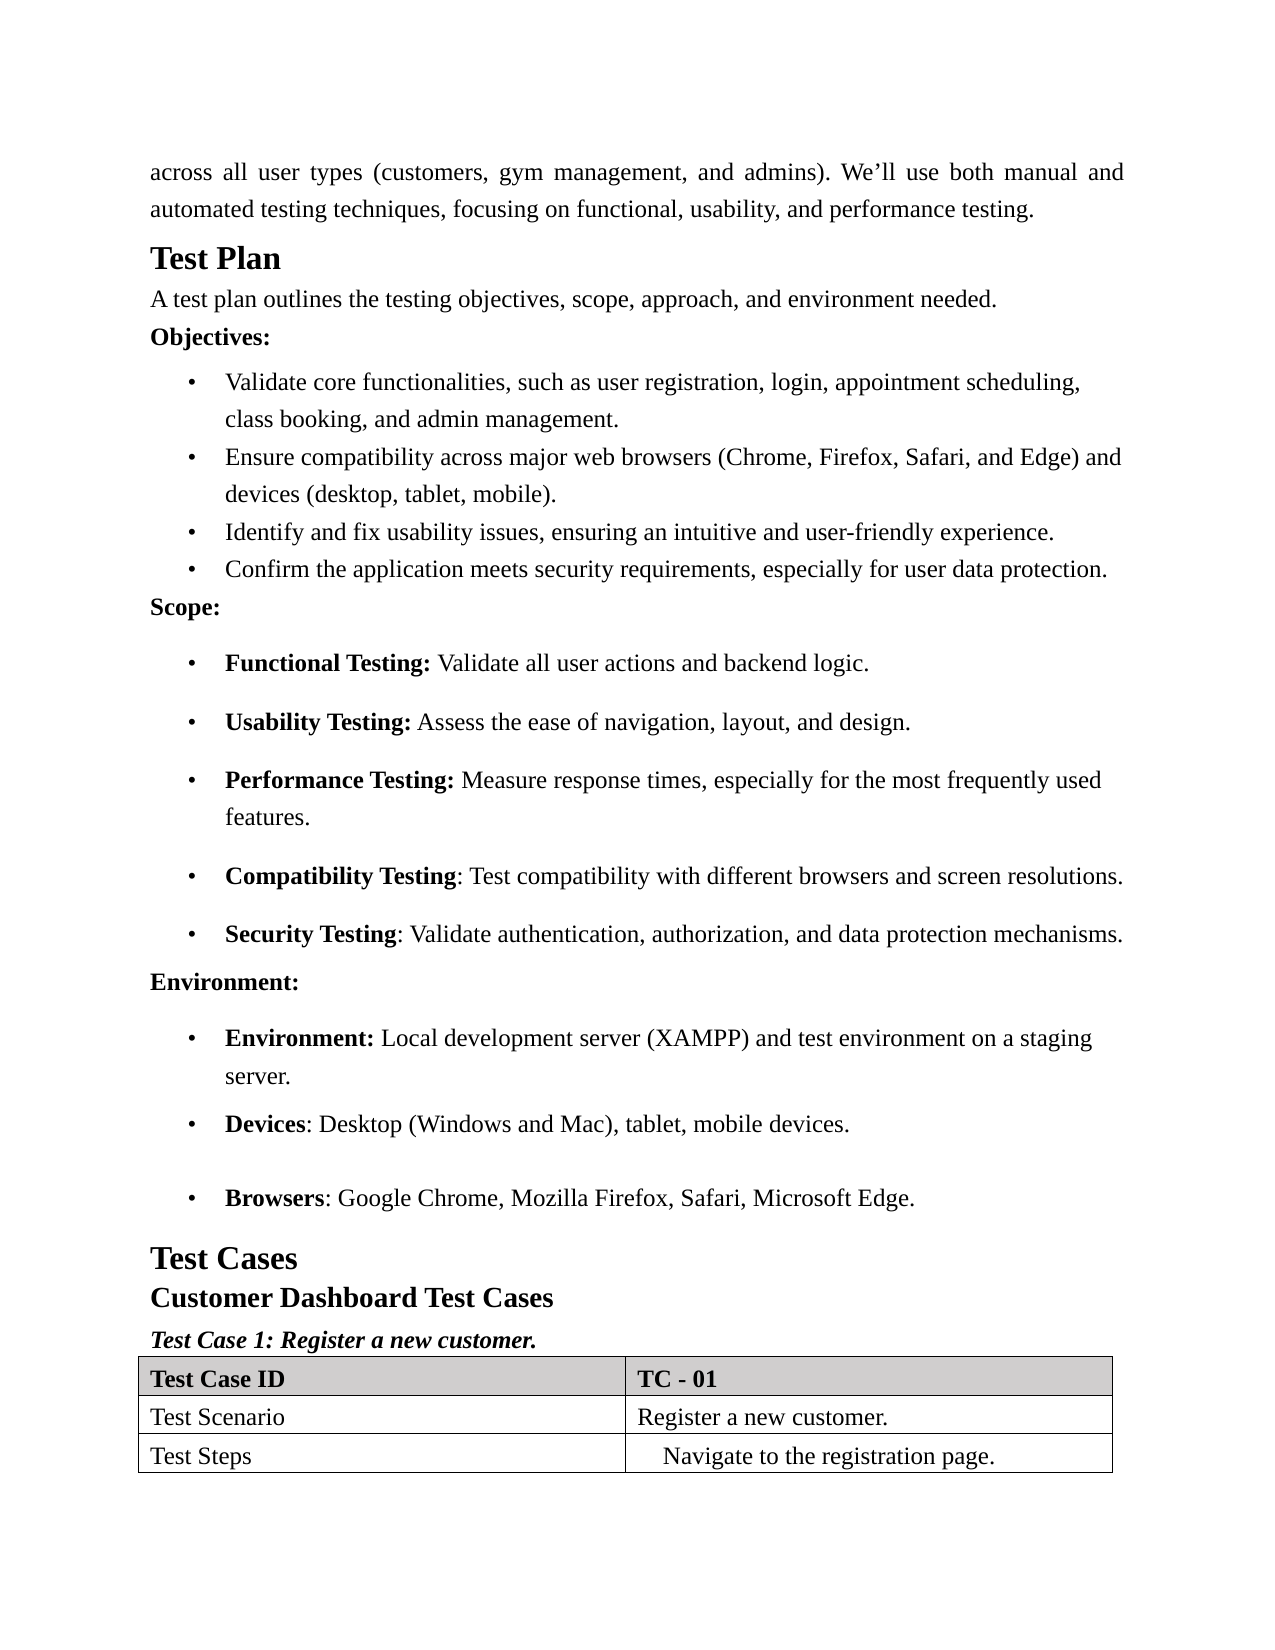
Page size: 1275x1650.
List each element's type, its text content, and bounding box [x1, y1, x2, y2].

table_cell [626, 1434, 1112, 1472]
list Environment: Local development server (XAMPP) and test environment on a staging server. [187, 1017, 1125, 1092]
table_cell Test Steps [139, 1434, 625, 1472]
list Functional Testing: Validate all user actions and backend logic. [187, 642, 1125, 679]
list Security Testing: Validate authentication, authorization, and data protection mechanisms. [187, 912, 1125, 950]
list Validate core functionalities, such as user registration, login, appointment scheduling, class booking, and admin management. [187, 360, 1125, 435]
text Test Cases [150, 1239, 1125, 1277]
list Devices: Desktop (Windows and Mac), tablet, mobile devices. [187, 1102, 1125, 1139]
table_header Test Case ID [139, 1357, 625, 1395]
list Compatibility Testing: Test compatibility with different browsers and screen resolutions. [187, 854, 1125, 892]
text Test Case 1: Register a new customer. [150, 1319, 1125, 1356]
list Usability Testing: Assess the ease of navigation, layout, and design. [187, 700, 1125, 737]
text Scope: [150, 596, 1125, 621]
text Environment: [150, 971, 1125, 996]
text A test plan outlines the testing objectives, scope, approach, and environment needed. [150, 277, 1125, 314]
table_cell Register a new customer. [626, 1396, 1112, 1433]
list Ensure compatibility across major web browsers (Chrome, Firefox, Safari, and Edge) and devices (desktop, tablet, mobile). [187, 435, 1125, 510]
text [150, 150, 1125, 225]
list Confirm the application meets security requirements, especially for user data protection. [187, 548, 1125, 585]
list Identify and fix usability issues, ensuring an intuitive and user-friendly experience. [187, 510, 1125, 548]
text Test Plan [150, 239, 1125, 277]
list Performance Testing: Measure response times, especially for the most frequently used features. [187, 758, 1125, 833]
text Customer Dashboard Test Cases [150, 1277, 1125, 1314]
list Browsers: Google Chrome, Mozilla Firefox, Safari, Microsoft Edge. [187, 1156, 1125, 1219]
text Objectives: [150, 325, 1125, 350]
table_cell Test Scenario [139, 1396, 625, 1433]
table_header TC - 01 [626, 1357, 1112, 1395]
